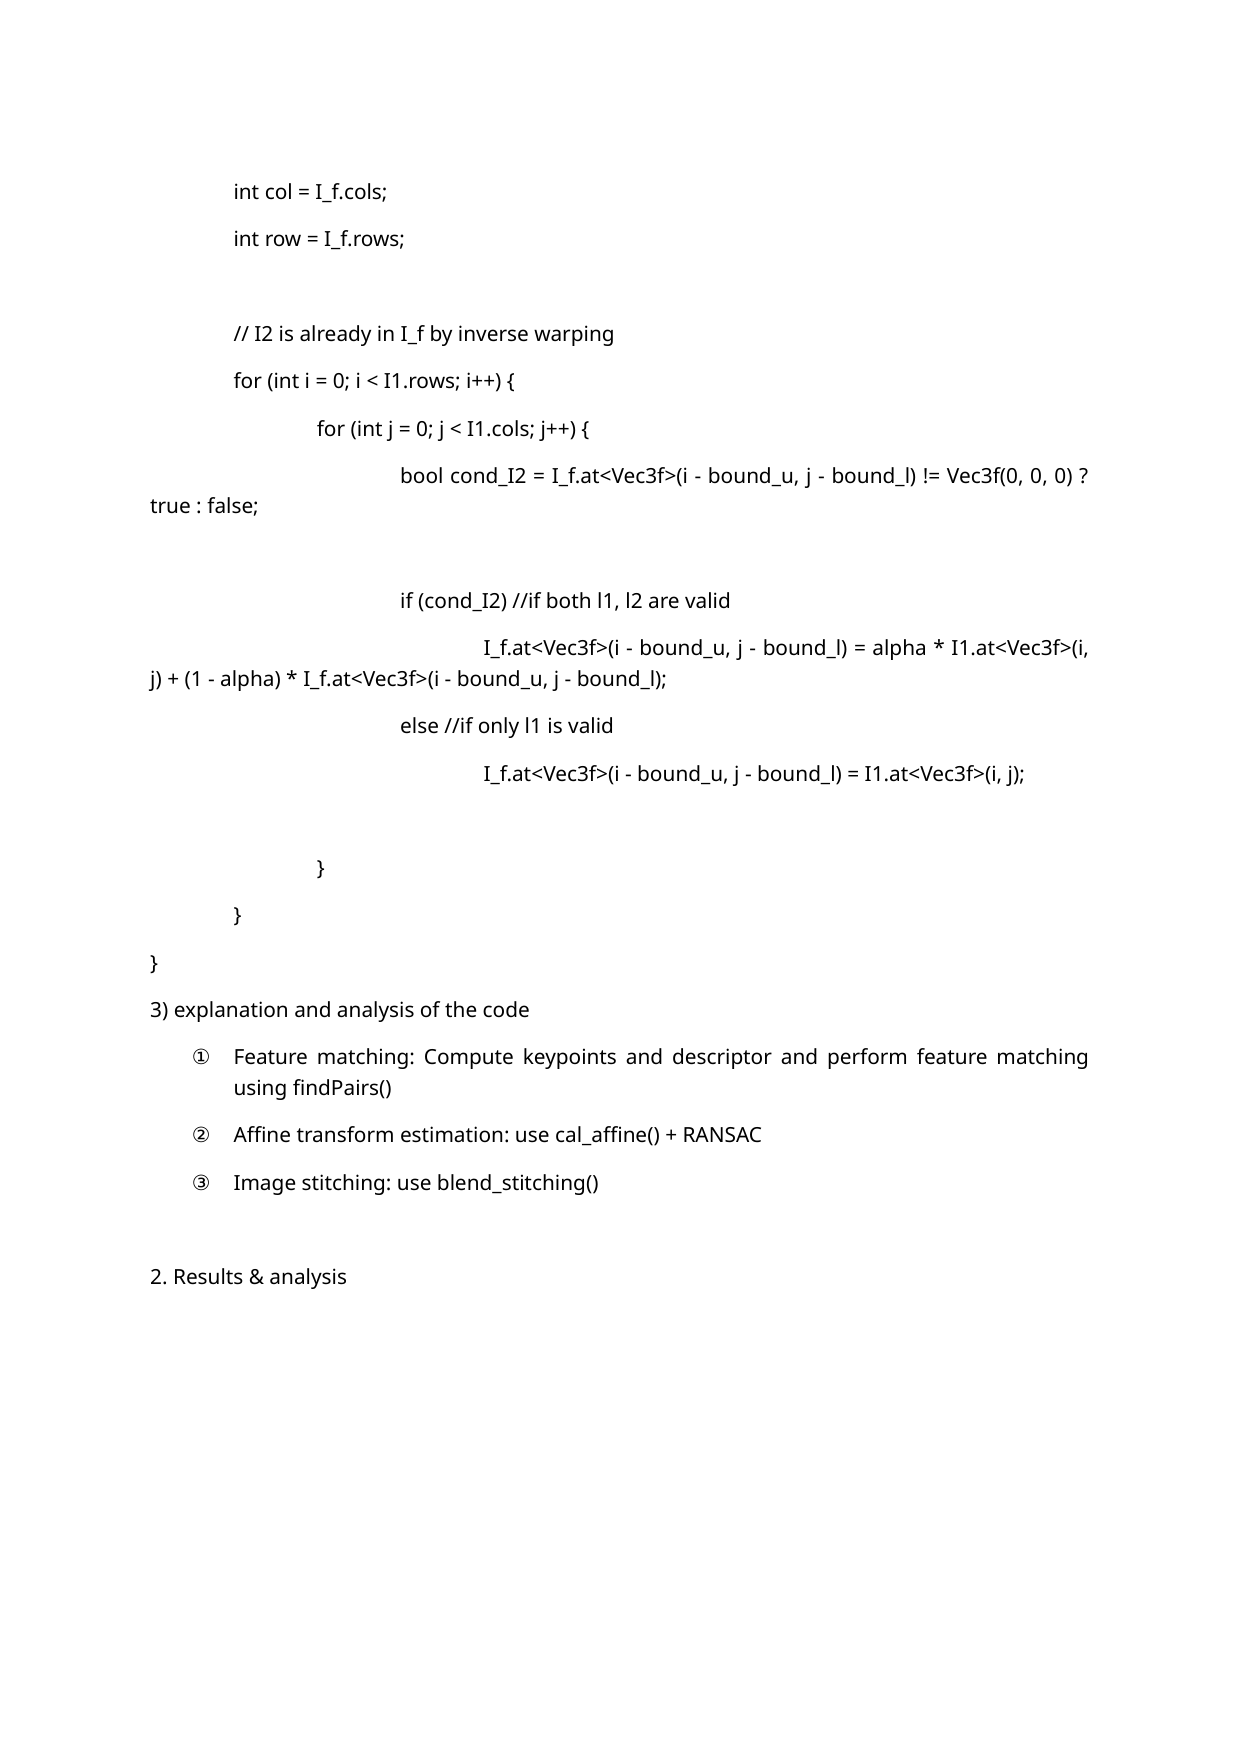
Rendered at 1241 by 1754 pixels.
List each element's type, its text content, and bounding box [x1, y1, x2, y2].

text 2. Results & analysis [150, 1262, 1090, 1291]
text } [150, 901, 1090, 929]
text 3) explanation and analysis of the code [150, 995, 1090, 1023]
text int col = I_f.cols; [150, 177, 1090, 206]
text else //if only l1 is valid [150, 711, 1090, 740]
text // I2 is already in I_f by inverse warping [150, 319, 1090, 347]
text I_f.at<Vec3f>(i - bound_u, j - bound_l) = alpha * I1.at<Vec3f>(i, j) + (1 - alpha) * I_f.at<Vec3f>(i - bound_u, j - bound_l); [150, 633, 1090, 692]
list Affine transform estimation: use cal_affine() + RANSAC [192, 1120, 1090, 1149]
text for (int i = 0; i < I1.rows; i++) { [150, 366, 1090, 395]
list Feature matching: Compute keypoints and descriptor and perform feature matching using findPairs() [192, 1042, 1090, 1101]
text for (int j = 0; j < I1.cols; j++) { [150, 414, 1090, 442]
text } [150, 948, 1090, 976]
text bool cond_I2 = I_f.at<Vec3f>(i - bound_u, j - bound_l) != Vec3f(0, 0, 0) ? true : false; [150, 461, 1090, 520]
list Image stitching: use blend_stitching() [192, 1168, 1090, 1196]
text I_f.at<Vec3f>(i - bound_u, j - bound_l) = I1.at<Vec3f>(i, j); [150, 759, 1090, 787]
text if (cond_I2) //if both l1, l2 are valid [150, 586, 1090, 614]
text int row = I_f.rows; [150, 224, 1090, 253]
text } [150, 853, 1090, 882]
